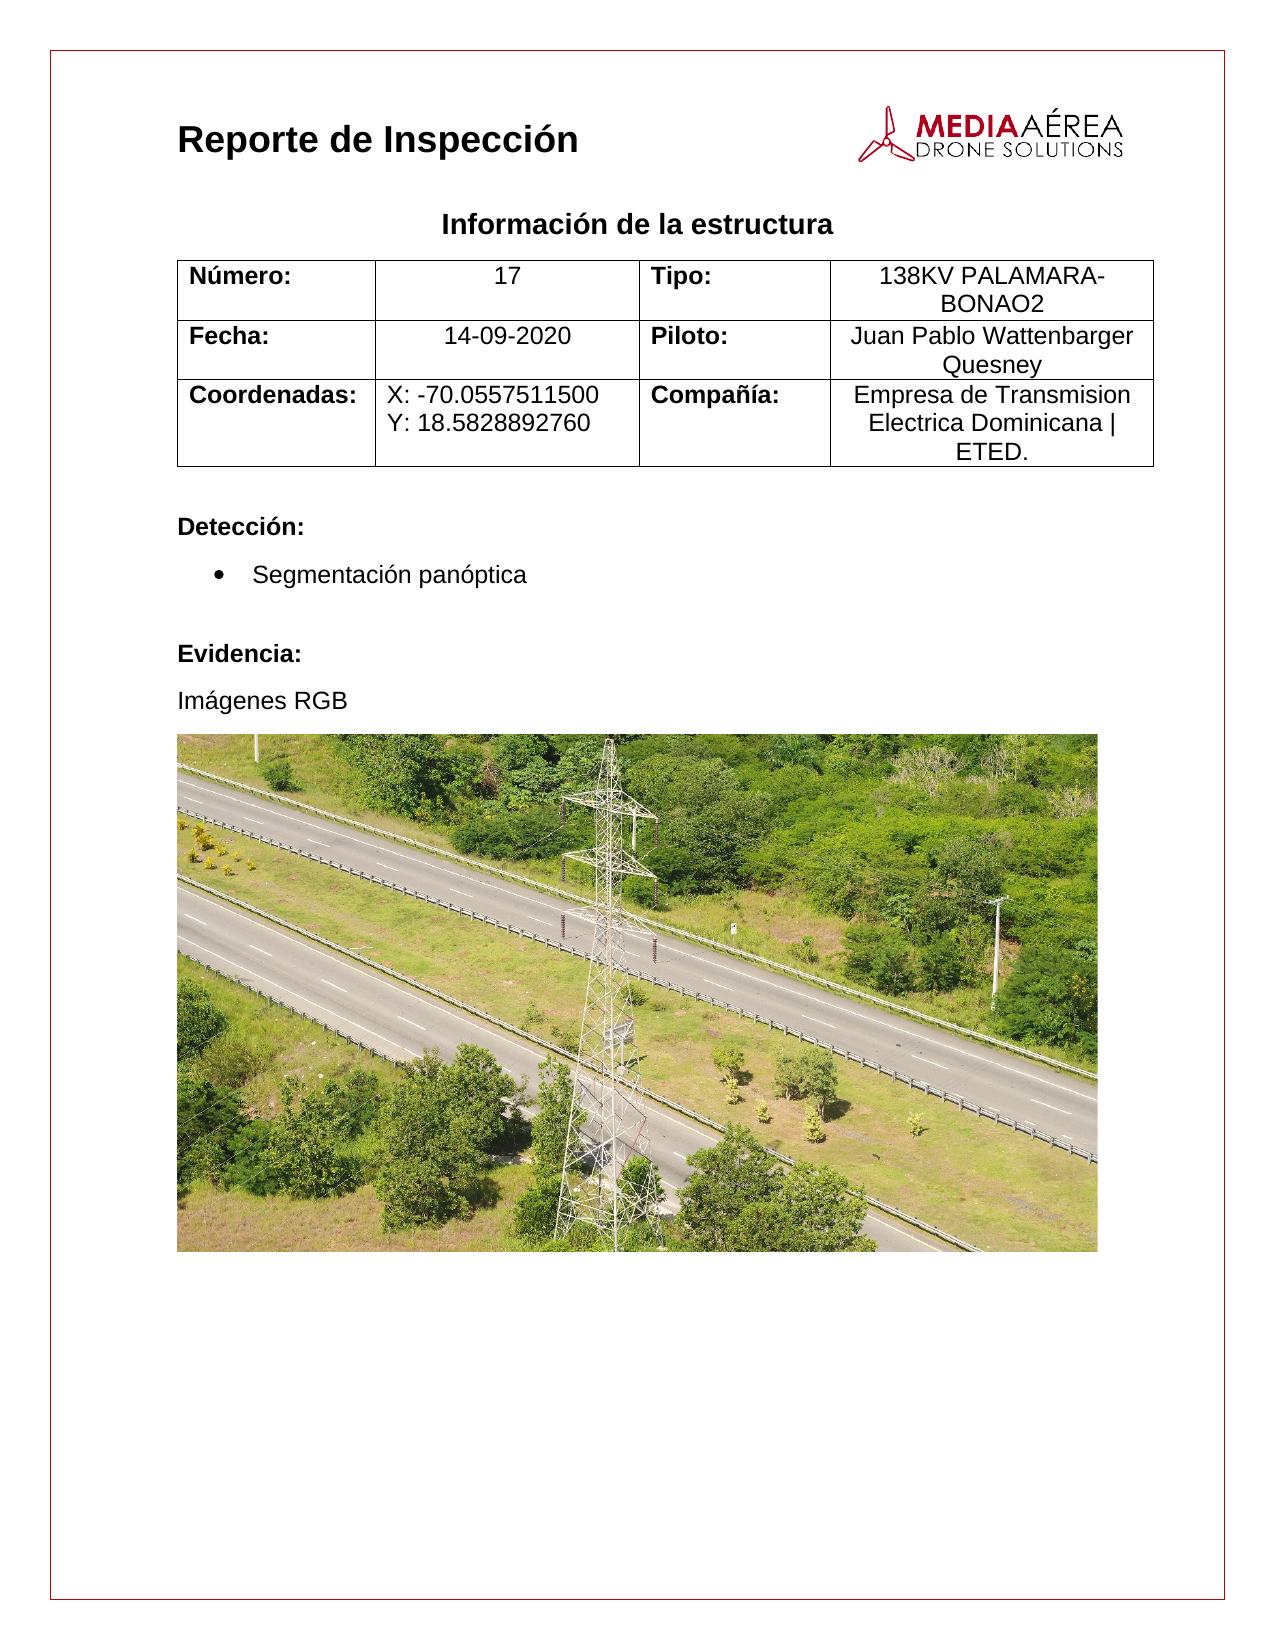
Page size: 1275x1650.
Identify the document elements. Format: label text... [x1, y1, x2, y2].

table_header Número: [178, 261, 375, 320]
table_header Tipo: [640, 261, 830, 320]
table_cell 14-09-2020 [376, 321, 639, 379]
table_cell Fecha: [178, 321, 375, 379]
table_cell Empresa de Transmision Electrica Dominicana | ETED. [831, 380, 1153, 466]
table_cell Juan Pablo Wattenbarger Quesney [831, 321, 1153, 379]
picture [916, 108, 1123, 157]
list Segmentación panóptica [214, 560, 1098, 589]
table_cell Compañía: [640, 380, 830, 466]
table_cell Coordenadas: [178, 380, 375, 466]
table_header 138KV PALAMARA-BONAO2 [831, 261, 1153, 320]
text Imágenes RGB [177, 686, 1098, 715]
table_cell Piloto: [640, 321, 830, 379]
text Evidencia: [177, 639, 1098, 667]
text Detección: [177, 512, 1098, 541]
table_cell X: -70.0557511500 Y: 18.5828892760 [376, 380, 639, 466]
text Información de la estructura [177, 207, 1098, 240]
table_header 17 [376, 261, 639, 320]
picture [177, 734, 1098, 1252]
